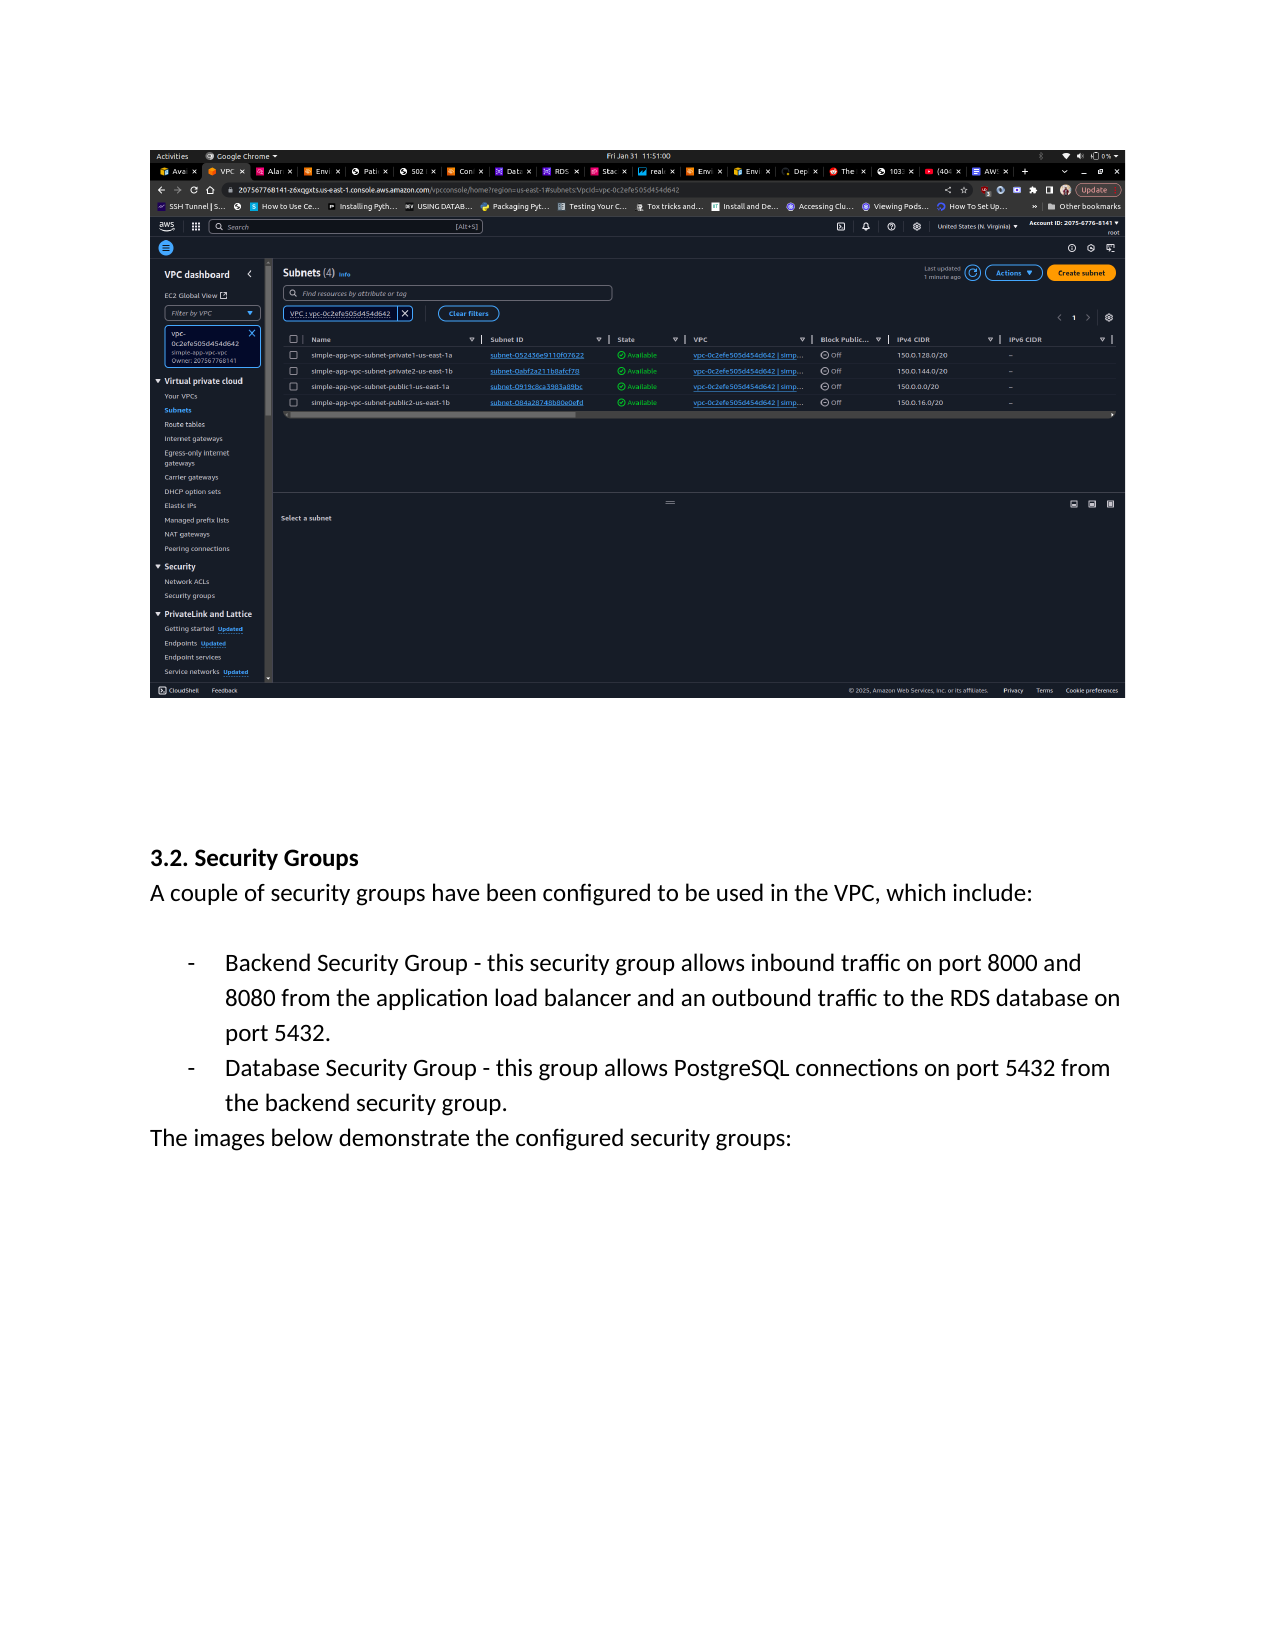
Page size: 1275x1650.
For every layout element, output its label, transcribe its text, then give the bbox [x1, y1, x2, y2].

text 3.2. Security Groups [150, 842, 1125, 872]
picture [150, 150, 1125, 698]
text The images below demonstrate the configured security groups: [150, 1122, 1125, 1152]
list Database Security Group - this group allows PostgreSQL connections on port 5432 from the backend security group. [187, 1052, 1125, 1117]
list Backend Security Group - this security group allows inbound traffic on port 8000 and 8080 from the application load balancer and an outbound traffic to the RDS database on port 5432. [187, 947, 1125, 1047]
text A couple of security groups have been configured to be used in the VPC, which include: [150, 877, 1125, 907]
